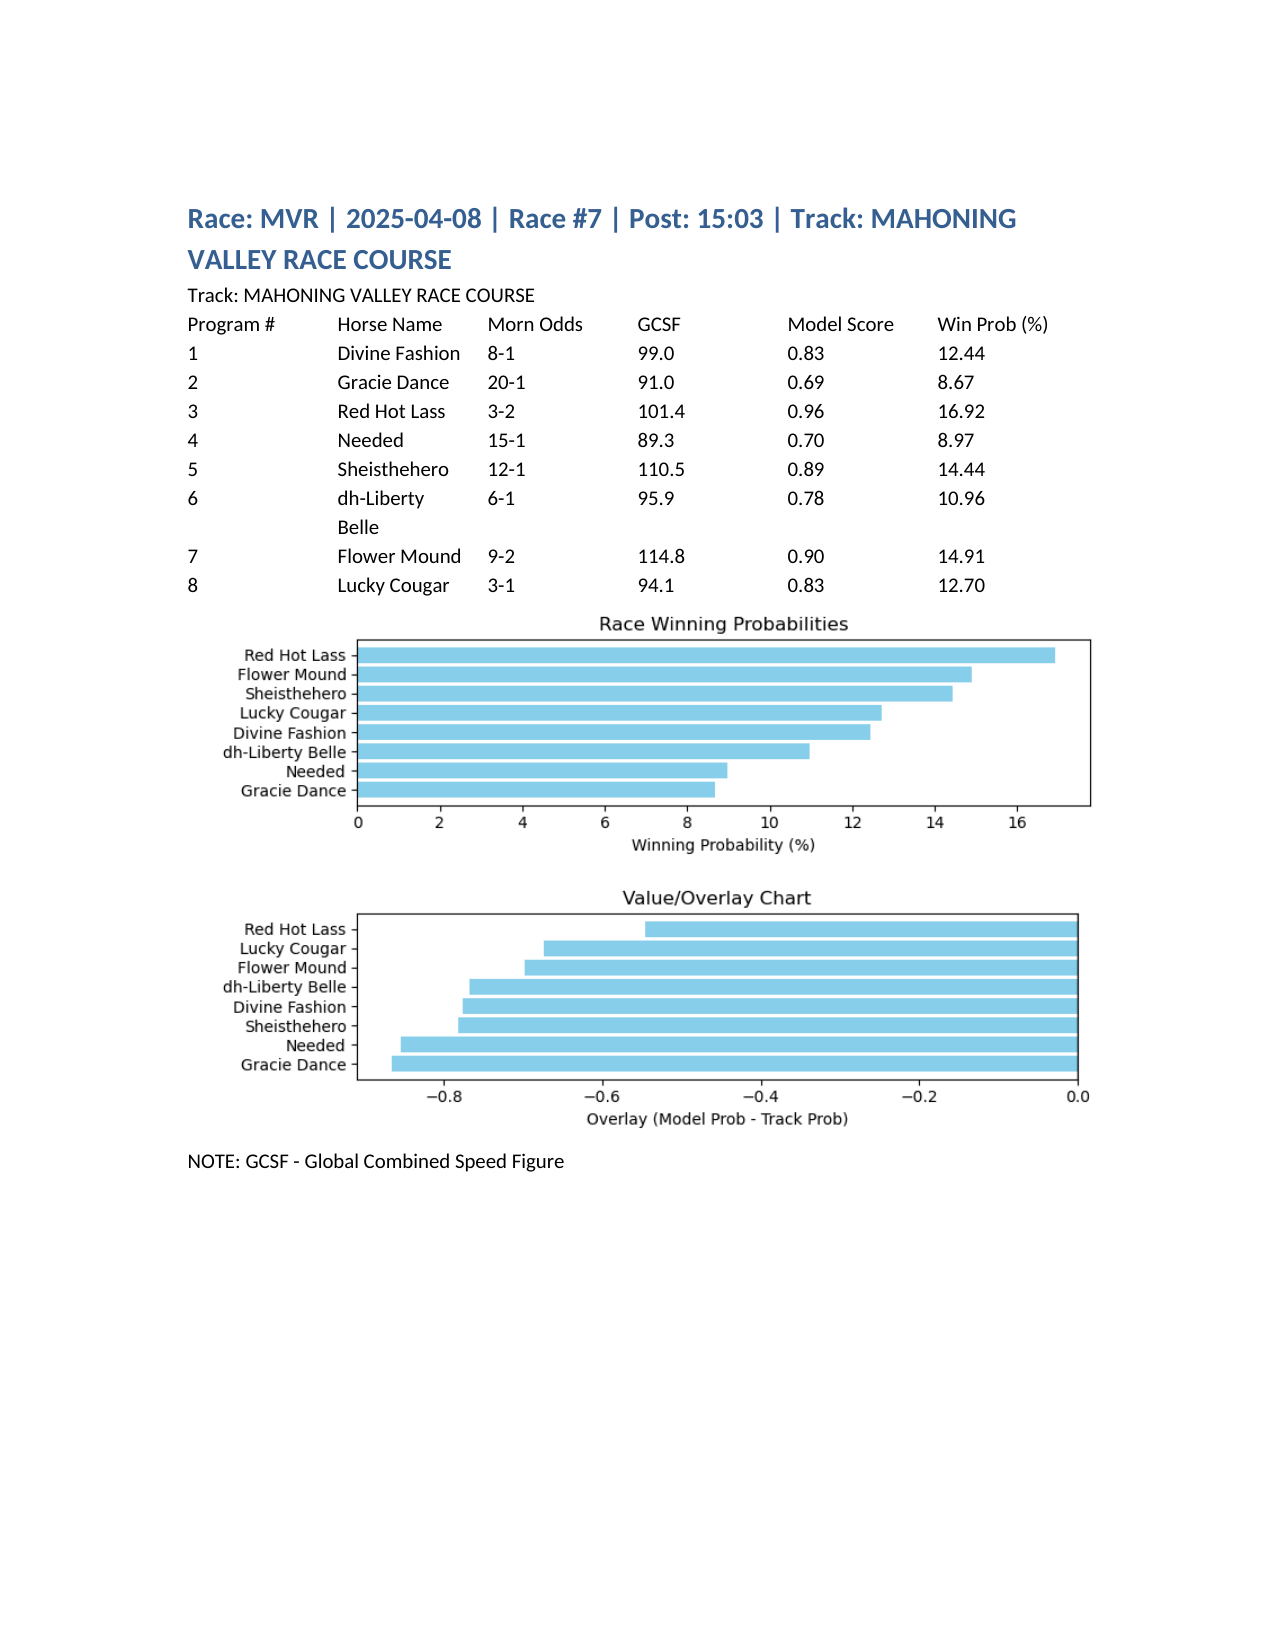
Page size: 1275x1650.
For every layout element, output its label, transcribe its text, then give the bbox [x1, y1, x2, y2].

text Track: MAHONING VALLEY RACE COURSE [187, 282, 1087, 307]
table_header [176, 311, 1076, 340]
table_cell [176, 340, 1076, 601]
picture [206, 600, 1107, 871]
text NOTE: GCSF - Global Combined Speed Figure [187, 1148, 1087, 1174]
picture [206, 874, 1107, 1145]
subtitle Race: MVR | 2025-04-08 | Race #7 | Post: 15:03 | Track: MAHONING VALLEY RACE COURSE [187, 200, 1087, 277]
